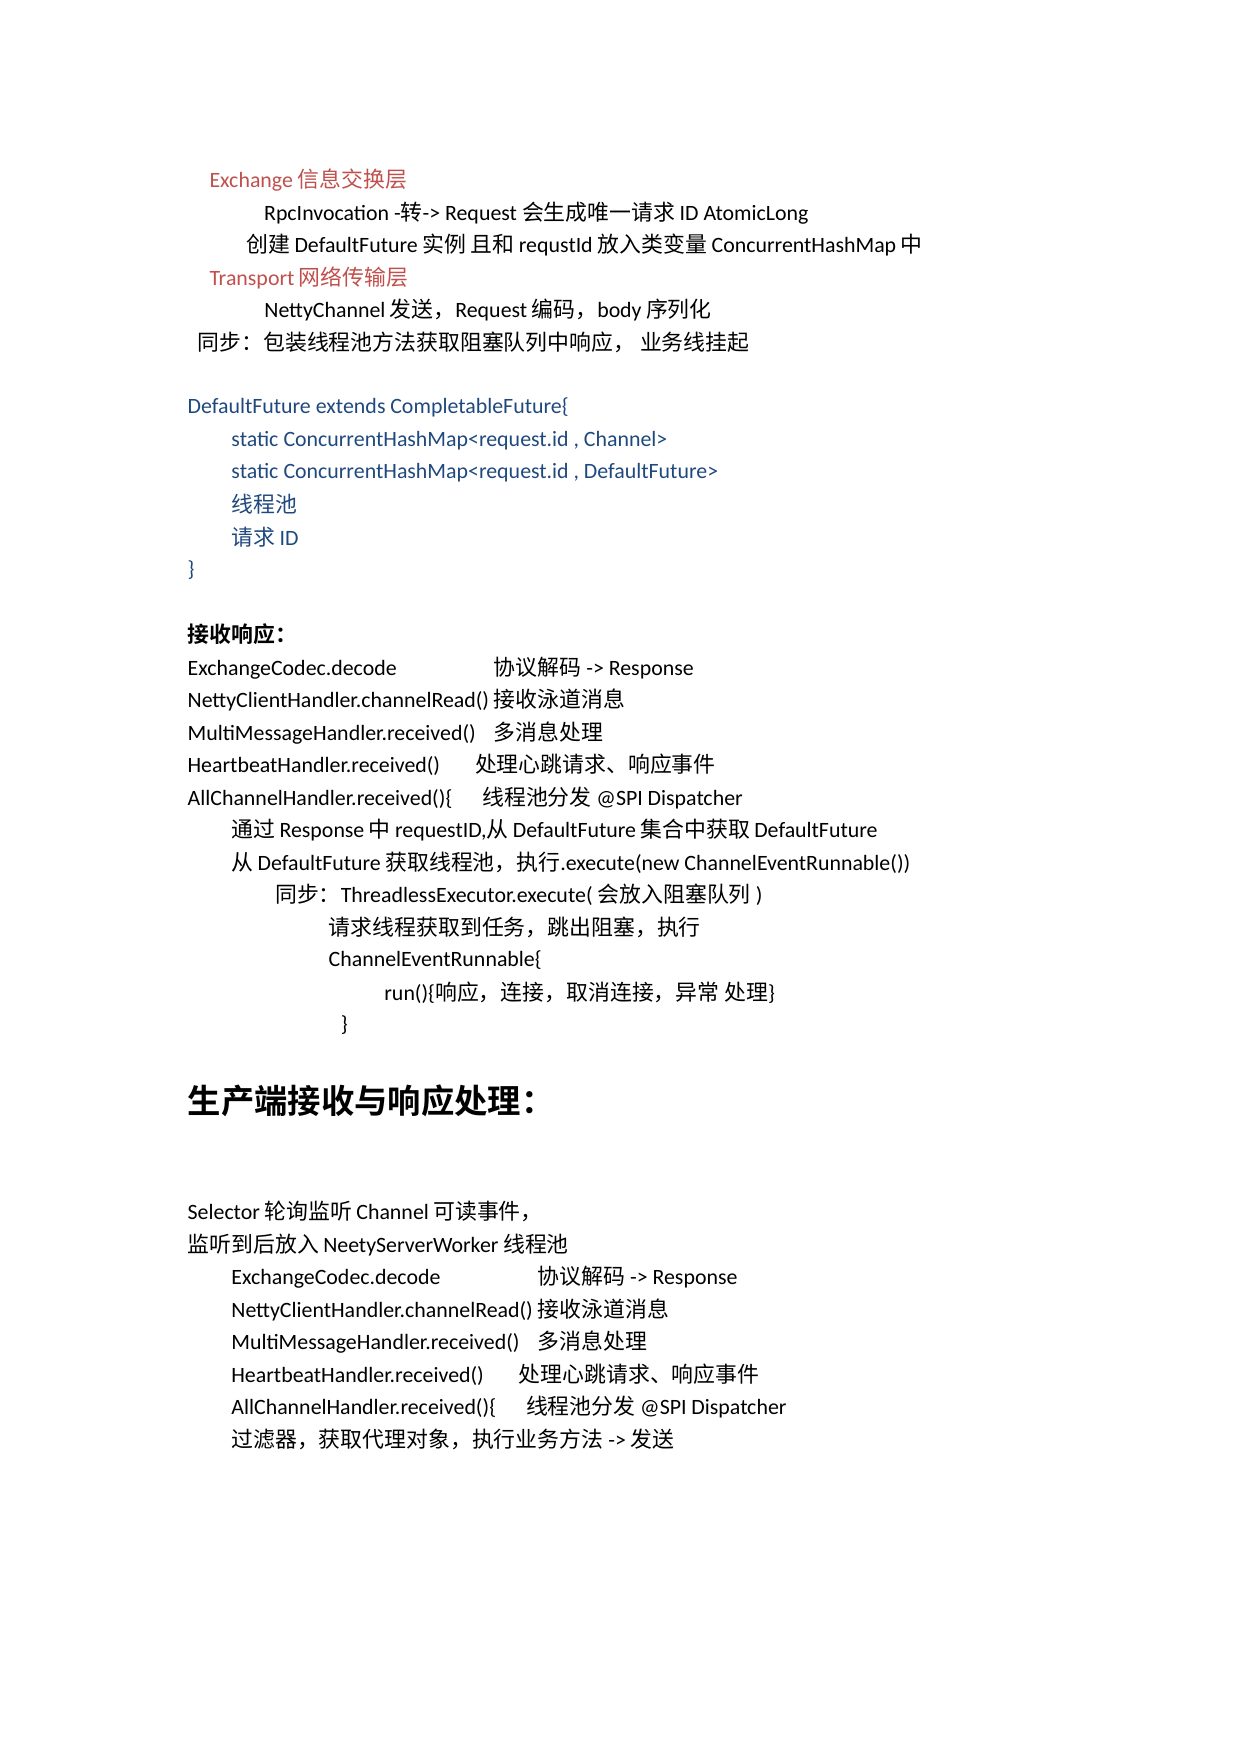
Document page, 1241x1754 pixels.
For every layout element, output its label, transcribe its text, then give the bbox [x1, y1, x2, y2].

text 线程池 [187, 487, 1053, 519]
text run(){响应，连接，取消连接，异常 处理} [275, 974, 1053, 1007]
text static ConcurrentHashMap<request.id , DefaultFuture> [187, 454, 1053, 487]
text NettyClientHandler.channelRead() 接收泳道消息 [187, 682, 1053, 714]
text MultiMessageHandler.received() 多消息处理 [187, 1324, 1053, 1356]
text 从DefaultFuture获取线程池，执行.execute(new ChannelEventRunnable()) [187, 844, 1053, 877]
text 监听到后放入NeetyServerWorker线程池 [187, 1226, 1053, 1259]
text Selector轮询监听Channel可读事件， [187, 1194, 1053, 1226]
text 接收响应： [187, 617, 1053, 649]
text HeartbeatHandler.received() 处理心跳请求、响应事件 [187, 1356, 1053, 1389]
text } [275, 1007, 1053, 1039]
text HeartbeatHandler.received() 处理心跳请求、响应事件 [187, 747, 1053, 779]
text AllChannelHandler.received(){ 线程池分发 @SPI Dispatcher [187, 779, 1053, 812]
text NettyChannel发送，Request编码，body序列化 [187, 292, 1053, 324]
text DefaultFuture extends CompletableFuture{ [187, 389, 1053, 422]
text 通过Response中requestID,从DefaultFuture集合中获取DefaultFuture [187, 812, 1053, 844]
text 请求ID [187, 519, 1053, 552]
text AllChannelHandler.received(){ 线程池分发 @SPI Dispatcher [187, 1389, 1053, 1421]
text MultiMessageHandler.received() 多消息处理 [187, 714, 1053, 747]
text 过滤器，获取代理对象，执行业务方法 -> 发送 [187, 1421, 1053, 1454]
text 创建DefaultFuture实例 且和requstId 放入类变量ConcurrentHashMap中 [187, 227, 1053, 259]
text } [187, 552, 1053, 584]
text 同步：包装线程池方法获取阻塞队列中响应， 业务线挂起 [187, 324, 1053, 357]
text 请求线程获取到任务，跳出阻塞，执行 [275, 909, 1053, 942]
subtitle 生产端接收与响应处理： [187, 1067, 1053, 1132]
text Exchange信息交换层 [187, 162, 1053, 194]
text ExchangeCodec.decode 协议解码 -> Response [187, 1259, 1053, 1291]
text static ConcurrentHashMap<request.id , Channel> [187, 422, 1053, 454]
text 同步：ThreadlessExecutor.execute( 会放入阻塞队列 ) [231, 877, 1053, 909]
text RpcInvocation -转-> Request 会生成唯一请求ID AtomicLong [187, 194, 1053, 227]
text ChannelEventRunnable{ [275, 942, 1053, 974]
text ExchangeCodec.decode 协议解码 -> Response [187, 649, 1053, 682]
text Transport网络传输层 [187, 259, 1053, 292]
text NettyClientHandler.channelRead() 接收泳道消息 [187, 1291, 1053, 1324]
